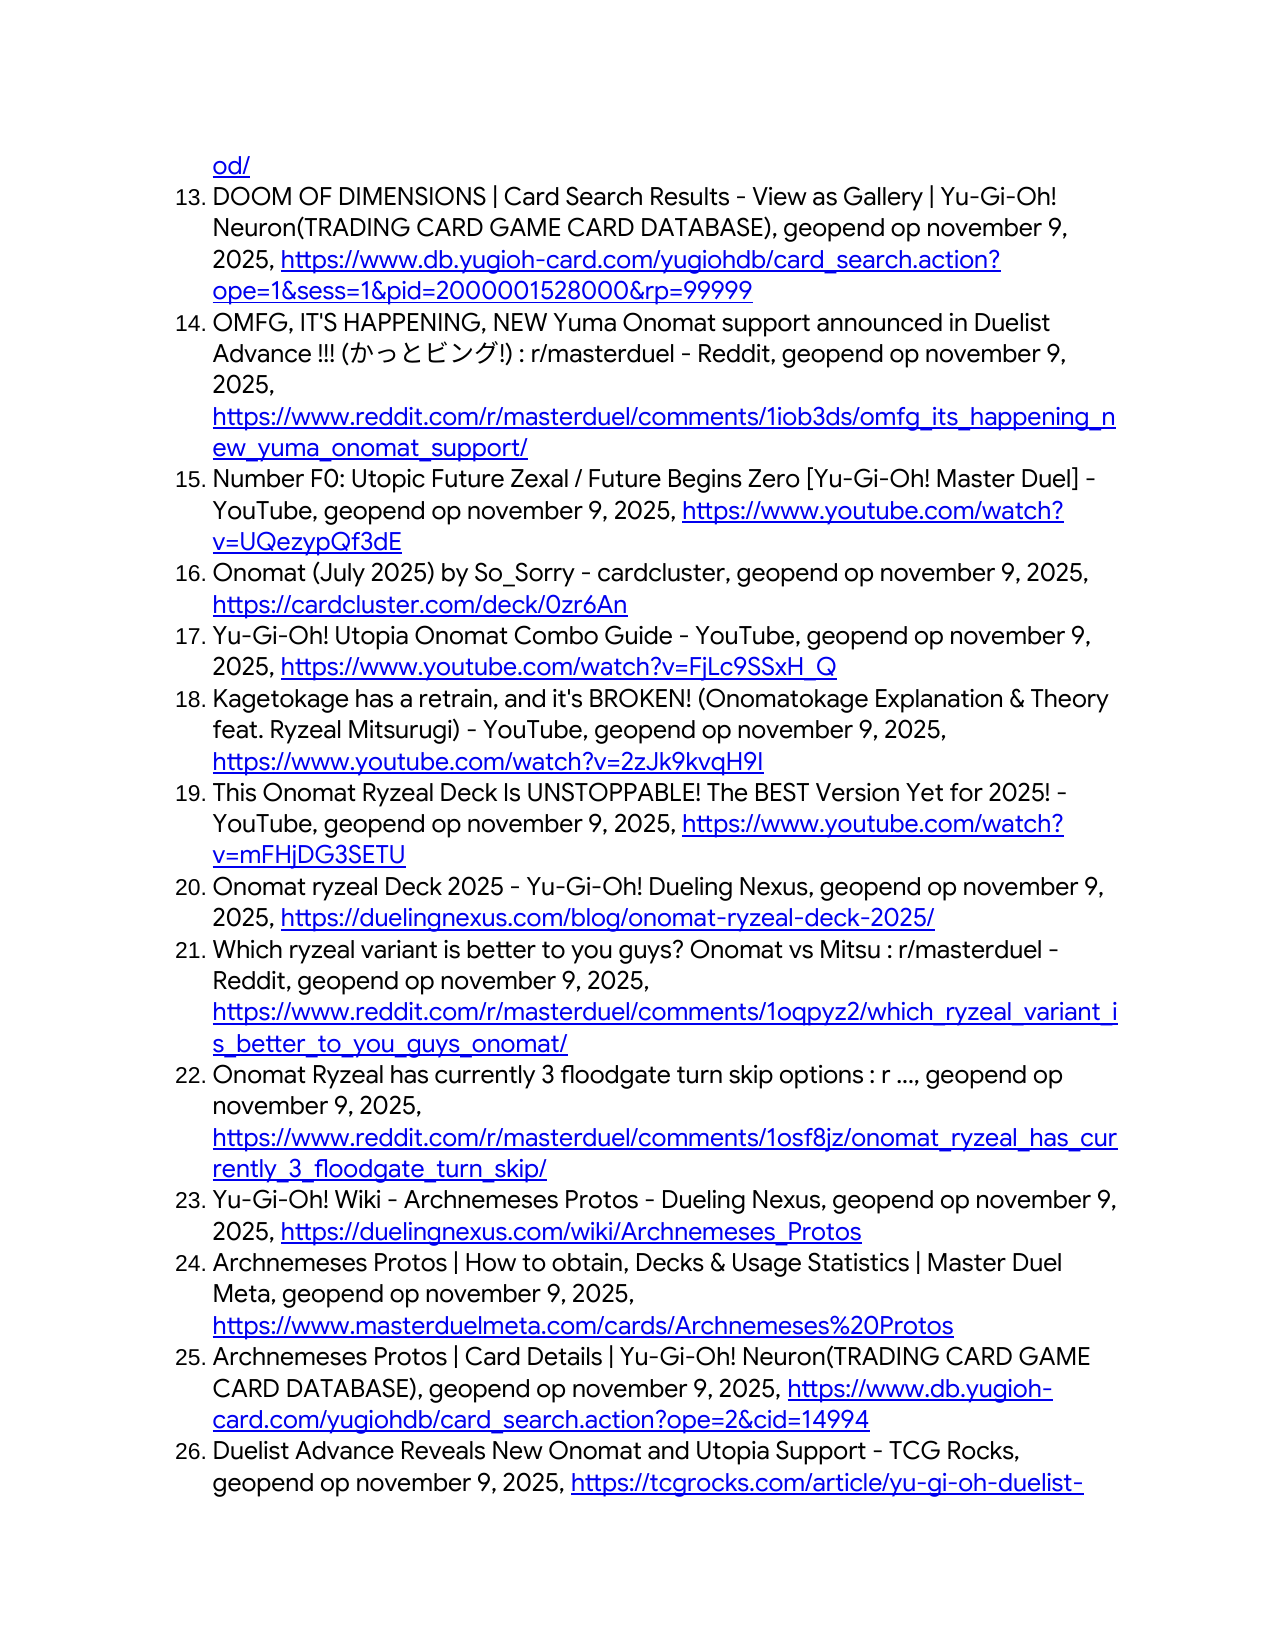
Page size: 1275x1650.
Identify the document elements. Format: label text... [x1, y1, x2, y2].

list Archnemeses Protos | How to obtain, Decks & Usage Statistics | Master Duel Meta, geopend op november 9, 2025, https://www.masterduelmeta.com/cards/Archnemeses%20Protos [175, 1247, 1125, 1341]
list DOOM OF DIMENSIONS | Card Search Results - View as Gallery | Yu-Gi-Oh! Neuron(TRADING CARD GAME CARD DATABASE), geopend op november 9, 2025, https://www.db.yugioh-card.com/yugiohdb/card_search.action?ope=1&sess=1&pid=2000001528000&rp=99999 [175, 181, 1125, 307]
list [175, 150, 1125, 181]
list OMFG, IT'S HAPPENING, NEW Yuma Onomat support announced in Duelist Advance !!! (かっとビング!) : r/masterduel - Reddit, geopend op november 9, 2025, https://www.reddit.com/r/masterduel/comments/1iob3ds/omfg_its_happening_new_yuma_onomat_support/ [175, 307, 1125, 463]
list Yu-Gi-Oh! Utopia Onomat Combo Guide - YouTube, geopend op november 9, 2025, https://www.youtube.com/watch?v=FjLc9SSxH_Q [175, 620, 1125, 683]
list Yu-Gi-Oh! Wiki - Archnemeses Protos - Dueling Nexus, geopend op november 9, 2025, https://duelingnexus.com/wiki/Archnemeses_Protos [175, 1185, 1125, 1247]
list Archnemeses Protos | Card Details | Yu-Gi-Oh! Neuron(TRADING CARD GAME CARD DATABASE), geopend op november 9, 2025, https://www.db.yugioh-card.com/yugiohdb/card_search.action?ope=2&cid=14994 [175, 1341, 1125, 1436]
list Onomat Ryzeal has currently 3 floodgate turn skip options : r ..., geopend op november 9, 2025, https://www.reddit.com/r/masterduel/comments/1osf8jz/onomat_ryzeal_has_currently_3_floodgate_turn_skip/ [175, 1059, 1125, 1185]
list Onomat (July 2025) by So_Sorry - cardcluster, geopend op november 9, 2025, https://cardcluster.com/deck/0zr6An [175, 558, 1125, 620]
list This Onomat Ryzeal Deck Is UNSTOPPABLE! The BEST Version Yet for 2025! - YouTube, geopend op november 9, 2025, https://www.youtube.com/watch?v=mFHjDG3SETU [175, 777, 1125, 871]
list Kagetokage has a retrain, and it's BROKEN! (Onomatokage Explanation & Theory feat. Ryzeal Mitsurugi) - YouTube, geopend op november 9, 2025, https://www.youtube.com/watch?v=2zJk9kvqH9I [175, 683, 1125, 777]
list Number F0: Utopic Future Zexal / Future Begins Zero [Yu-Gi-Oh! Master Duel] - YouTube, geopend op november 9, 2025, https://www.youtube.com/watch?v=UQezypQf3dE [175, 463, 1125, 558]
list Which ryzeal variant is better to you guys? Onomat vs Mitsu : r/masterduel - Reddit, geopend op november 9, 2025, https://www.reddit.com/r/masterduel/comments/1oqpyz2/which_ryzeal_variant_is_better_to_you_guys_onomat/ [175, 934, 1125, 1059]
list Onomat ryzeal Deck 2025 - Yu-Gi-Oh! Dueling Nexus, geopend op november 9, 2025, https://duelingnexus.com/blog/onomat-ryzeal-deck-2025/ [175, 871, 1125, 934]
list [175, 1436, 1125, 1498]
